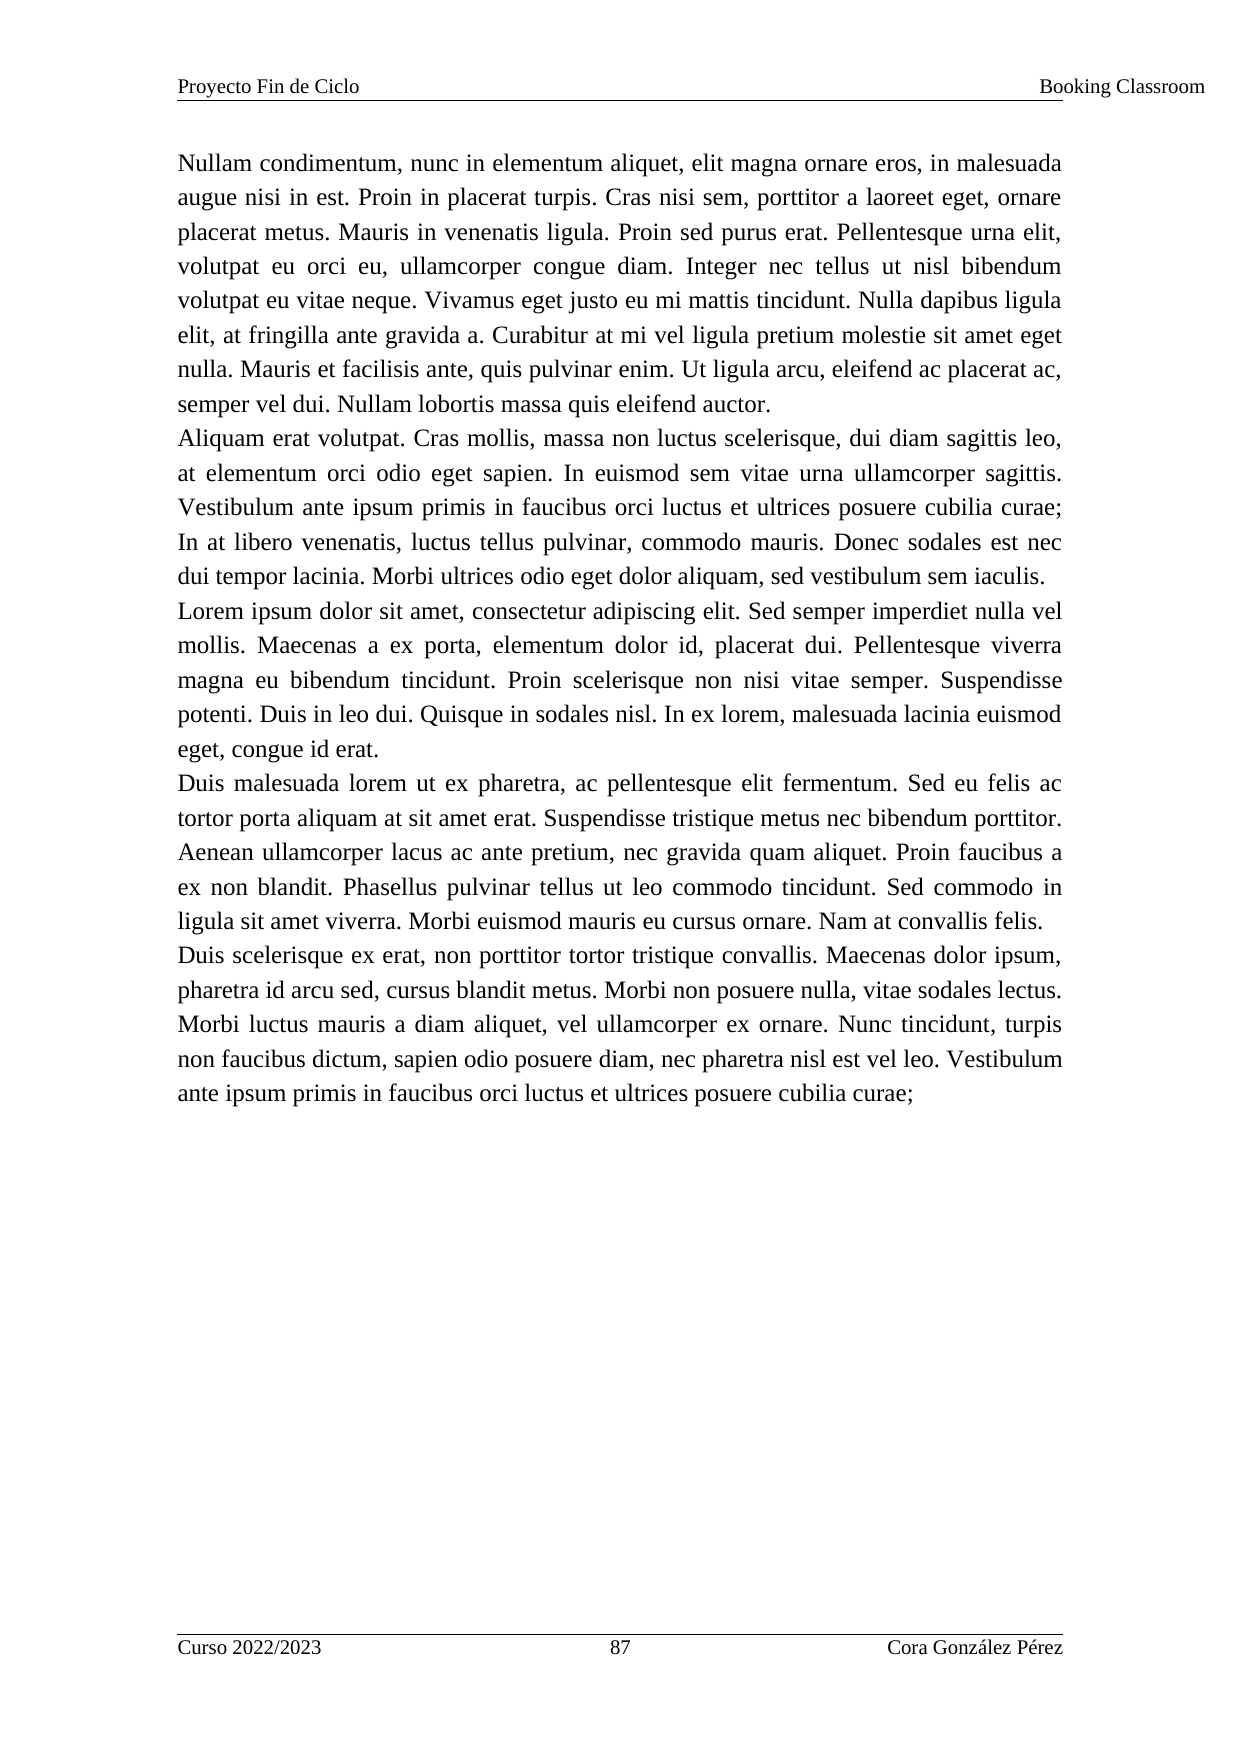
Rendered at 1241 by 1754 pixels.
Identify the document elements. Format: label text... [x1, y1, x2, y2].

text Duis scelerisque ex erat, non porttitor tortor tristique convallis. Maecenas dolor ipsum, pharetra id arcu sed, cursus blandit metus. Morbi non posuere nulla, vitae sodales lectus. Morbi luctus mauris a diam aliquet, vel ullamcorper ex ornare. Nunc tincidunt, turpis non faucibus dictum, sapien odio posuere diam, nec pharetra nisl est vel leo. Vestibulum ante ipsum primis in faucibus orci luctus et ultrices posuere cubilia curae; [177, 941, 1063, 1107]
text Nullam condimentum, nunc in elementum aliquet, elit magna ornare eros, in malesuada augue nisi in est. Proin in placerat turpis. Cras nisi sem, porttitor a laoreet eget, ornare placerat metus. Mauris in venenatis ligula. Proin sed purus erat. Pellentesque urna elit, volutpat eu orci eu, ullamcorper congue diam. Integer nec tellus ut nisl bibendum volutpat eu vitae neque. Vivamus eget justo eu mi mattis tincidunt. Nulla dapibus ligula elit, at fringilla ante gravida a. Curabitur at mi vel ligula pretium molestie sit amet eget nulla. Mauris et facilisis ante, quis pulvinar enim. Ut ligula arcu, eleifend ac placerat ac, semper vel dui. Nullam lobortis massa quis eleifend auctor. [177, 148, 1063, 418]
text Lorem ipsum dolor sit amet, consectetur adipiscing elit. Sed semper imperdiet nulla vel mollis. Maecenas a ex porta, elementum dolor id, placerat dui. Pellentesque viverra magna eu bibendum tincidunt. Proin scelerisque non nisi vitae semper. Suspendisse potenti. Duis in leo dui. Quisque in sodales nisl. In ex lorem, malesuada lacinia euismod eget, congue id erat. [177, 596, 1063, 762]
text Aliquam erat volutpat. Cras mollis, massa non luctus scelerisque, dui diam sagittis leo, at elementum orci odio eget sapien. In euismod sem vitae urna ullamcorper sagittis. Vestibulum ante ipsum primis in faucibus orci luctus et ultrices posuere cubilia curae; In at libero venenatis, luctus tellus pulvinar, commodo mauris. Donec sodales est nec dui tempor lacinia. Morbi ultrices odio eget dolor aliquam, sed vestibulum sem iaculis. [177, 423, 1063, 590]
text Duis malesuada lorem ut ex pharetra, ac pellentesque elit fermentum. Sed eu felis ac tortor porta aliquam at sit amet erat. Suspendisse tristique metus nec bibendum porttitor. Aenean ullamcorper lacus ac ante pretium, nec gravida quam aliquet. Proin faucibus a ex non blandit. Phasellus pulvinar tellus ut leo commodo tincidunt. Sed commodo in ligula sit amet viverra. Morbi euismod mauris eu cursus ornare. Nam at convallis felis. [177, 768, 1063, 935]
